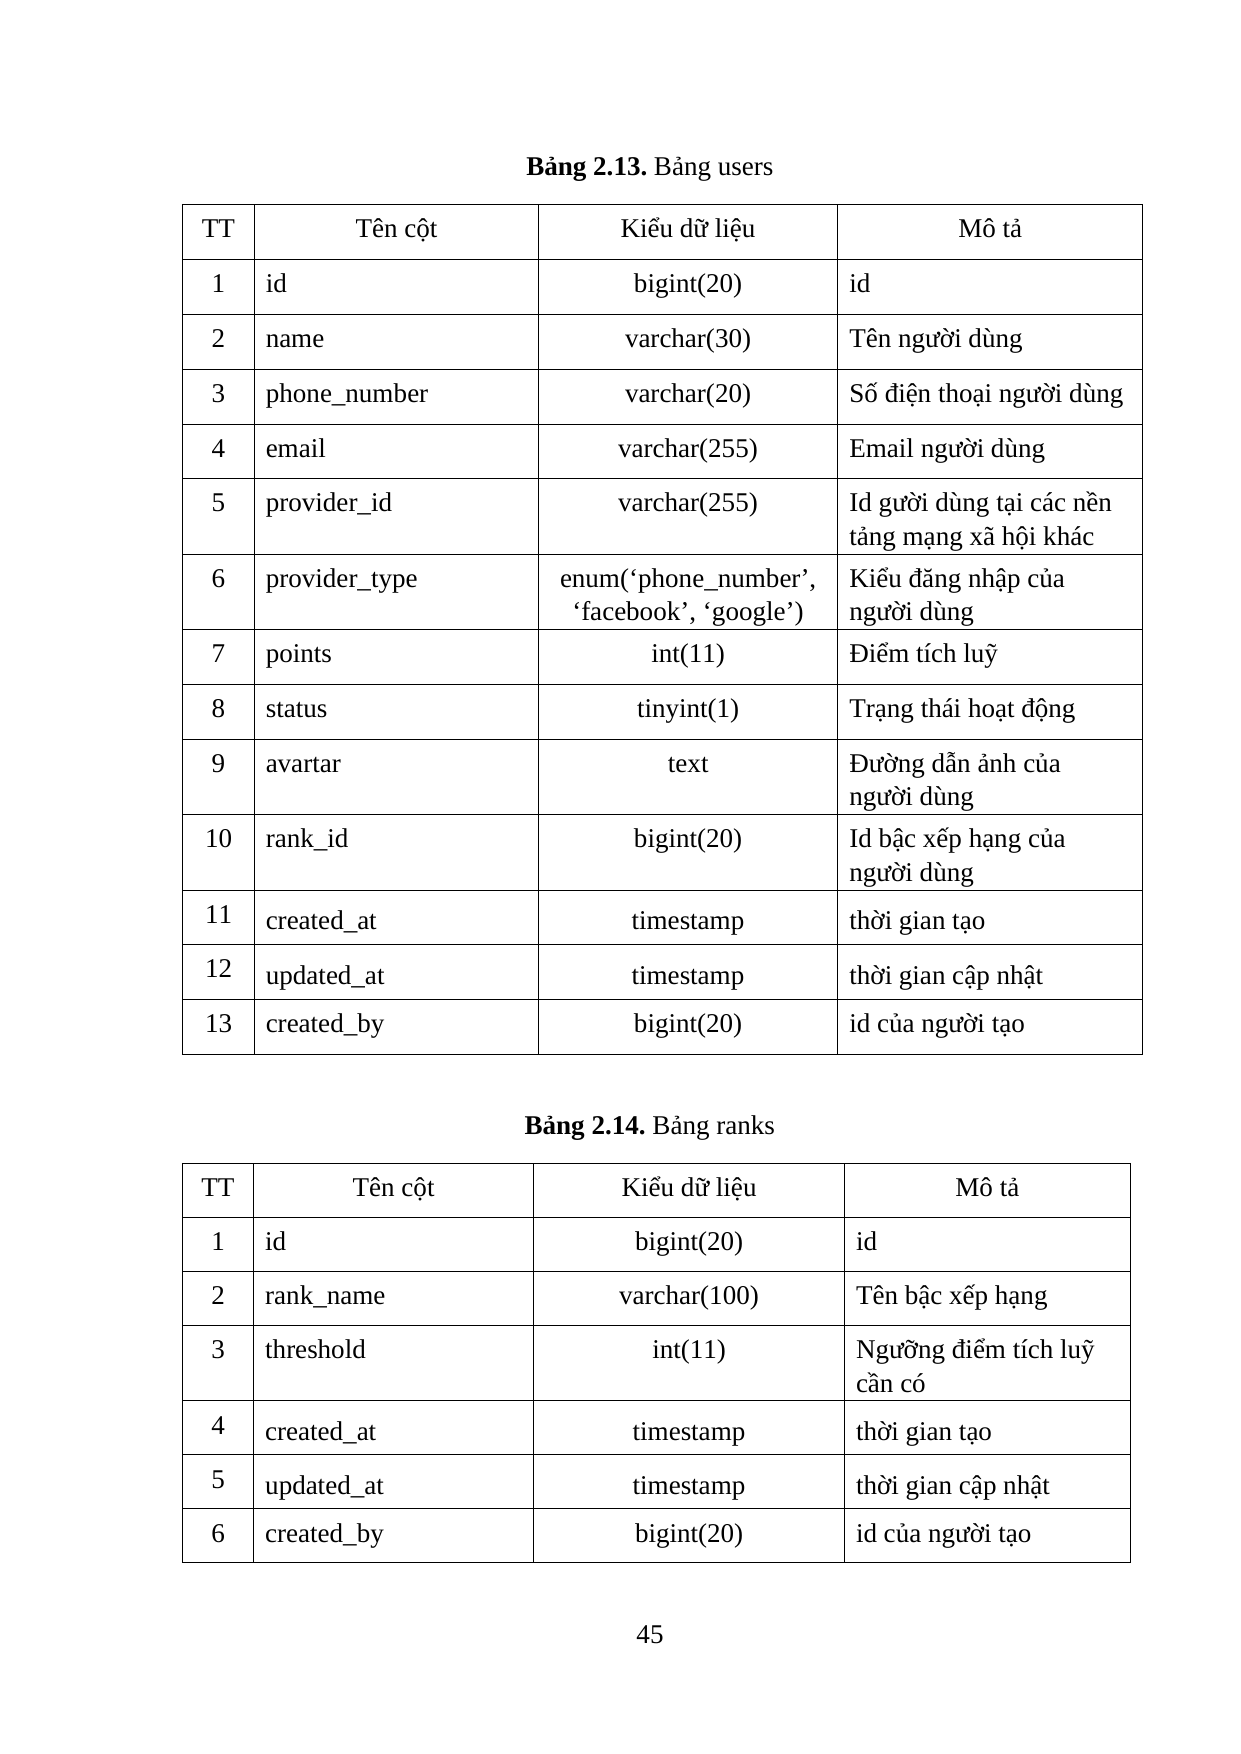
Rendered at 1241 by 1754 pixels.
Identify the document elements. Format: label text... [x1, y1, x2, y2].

table_cell thời gian cập nhật [845, 1455, 1130, 1508]
table_cell id [254, 1218, 533, 1271]
table_cell 6 [183, 1509, 253, 1562]
table_header Tên cột [254, 1164, 533, 1217]
table_cell int(11) [539, 630, 837, 684]
table_cell bigint(20) [534, 1509, 844, 1562]
table_cell status [255, 685, 538, 739]
table_cell Email người dùng [838, 425, 1142, 478]
table_cell Kiểu đăng nhập của người dùng [838, 555, 1142, 629]
table_cell 4 [183, 1401, 253, 1454]
table_cell 3 [183, 370, 254, 423]
table_cell varchar(255) [539, 425, 837, 478]
table_cell 4 [183, 425, 254, 478]
table_cell varchar(100) [534, 1272, 844, 1325]
table_cell Trạng thái hoạt động [838, 685, 1142, 739]
table_cell 2 [183, 315, 254, 369]
table_cell rank_id [255, 815, 538, 889]
table_cell 13 [183, 1000, 254, 1054]
table_cell 5 [183, 1455, 253, 1508]
table_cell enum(‘phone_number’, ‘facebook’, ‘google’) [539, 555, 837, 629]
table_cell 7 [183, 630, 254, 684]
table_cell 8 [183, 685, 254, 739]
table_cell 1 [183, 1218, 253, 1271]
table_cell provider_type [255, 555, 538, 629]
table_cell id [255, 260, 538, 314]
table_cell email [255, 425, 538, 478]
table_cell timestamp [534, 1455, 844, 1508]
table_cell created_by [255, 1000, 538, 1054]
table_cell created_at [254, 1401, 533, 1454]
table_cell id của người tạo [838, 1000, 1142, 1054]
table_header TT [183, 205, 254, 259]
table_cell 1 [183, 260, 254, 314]
table_cell timestamp [534, 1401, 844, 1454]
table_cell 12 [183, 945, 254, 999]
table_cell thời gian cập nhật [838, 945, 1142, 999]
table_cell timestamp [539, 891, 837, 944]
table_cell Id bậc xếp hạng của người dùng [838, 815, 1142, 889]
table_cell provider_id [255, 479, 538, 554]
table_cell varchar(20) [539, 370, 837, 423]
table_cell bigint(20) [539, 815, 837, 889]
table_cell points [255, 630, 538, 684]
table_cell tinyint(1) [539, 685, 837, 739]
table_header Kiểu dữ liệu [539, 205, 837, 259]
table_cell text [539, 740, 837, 814]
table_cell avartar [255, 740, 538, 814]
table_header Mô tả [845, 1164, 1130, 1217]
table_cell varchar(30) [539, 315, 837, 369]
table_cell created_by [254, 1509, 533, 1562]
table_cell bigint(20) [534, 1218, 844, 1271]
table_cell 2 [183, 1272, 253, 1325]
table_cell Tên bậc xếp hạng [845, 1272, 1130, 1325]
table_cell thời gian tạo [845, 1401, 1130, 1454]
text Bảng 2.13. Bảng users [150, 150, 1090, 181]
table_header Kiểu dữ liệu [534, 1164, 844, 1217]
table_cell id của người tạo [845, 1509, 1130, 1562]
table_cell bigint(20) [539, 260, 837, 314]
table_cell 11 [183, 891, 254, 944]
table_cell id [845, 1218, 1130, 1271]
table_cell threshold [254, 1326, 533, 1400]
table_cell bigint(20) [539, 1000, 837, 1054]
table_cell 9 [183, 740, 254, 814]
table_header TT [183, 1164, 253, 1217]
table_cell Tên người dùng [838, 315, 1142, 369]
table_cell rank_name [254, 1272, 533, 1325]
table_cell 3 [183, 1326, 253, 1400]
table_cell Số điện thoại người dùng [838, 370, 1142, 423]
table_cell Điểm tích luỹ [838, 630, 1142, 684]
table_cell phone_number [255, 370, 538, 423]
table_cell id [838, 260, 1142, 314]
table_cell name [255, 315, 538, 369]
table_header Tên cột [255, 205, 538, 259]
table_cell Đường dẫn ảnh của người dùng [838, 740, 1142, 814]
table_cell updated_at [254, 1455, 533, 1508]
table_header Mô tả [838, 205, 1142, 259]
table_cell thời gian tạo [838, 891, 1142, 944]
table_cell 10 [183, 815, 254, 889]
text Bảng 2.14. Bảng ranks [150, 1109, 1090, 1140]
table_cell updated_at [255, 945, 538, 999]
table_cell Ngưỡng điểm tích luỹ cần có [845, 1326, 1130, 1400]
table_cell 6 [183, 555, 254, 629]
table_cell varchar(255) [539, 479, 837, 554]
table_cell Id gười dùng tại các nền tảng mạng xã hội khác [838, 479, 1142, 554]
table_cell timestamp [539, 945, 837, 999]
table_cell int(11) [534, 1326, 844, 1400]
table_cell 5 [183, 479, 254, 554]
table_cell created_at [255, 891, 538, 944]
